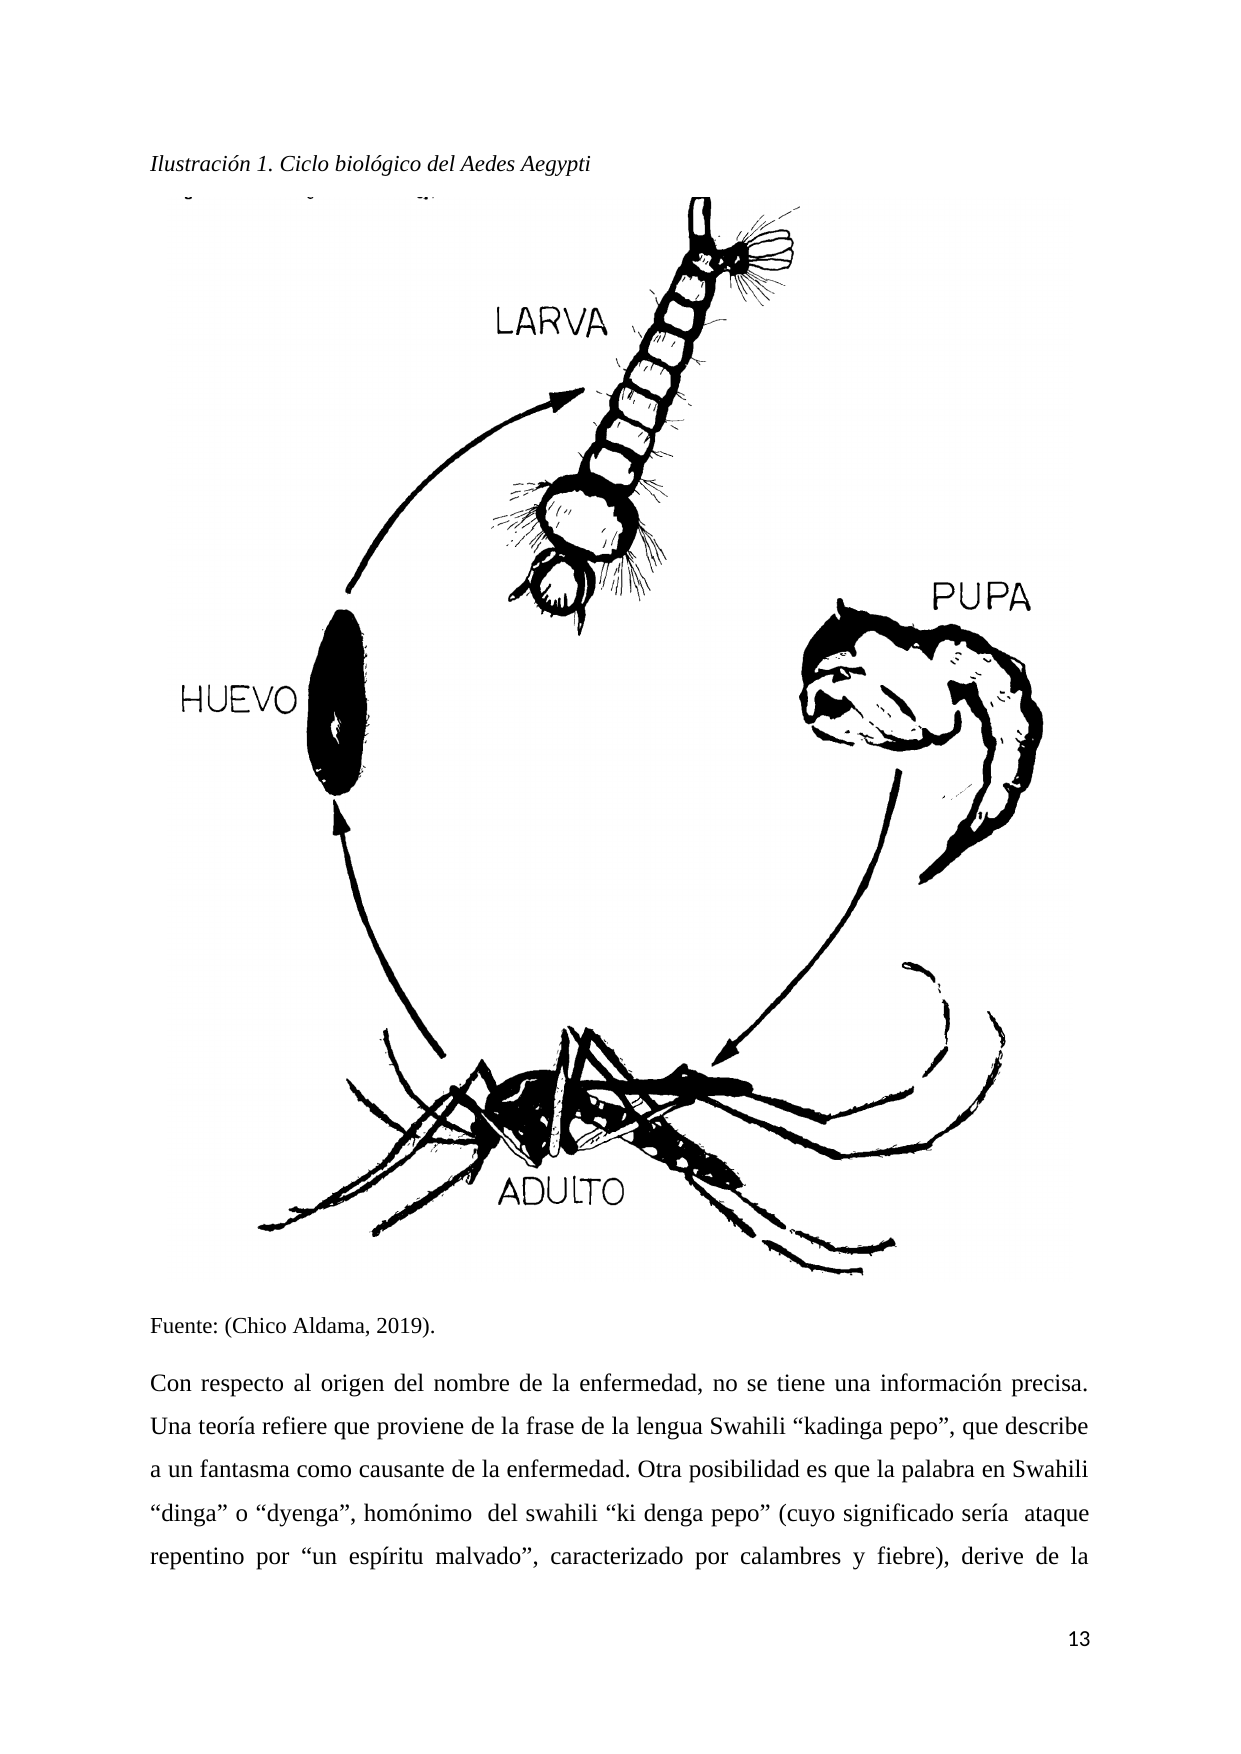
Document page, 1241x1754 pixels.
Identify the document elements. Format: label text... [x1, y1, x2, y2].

text Fuente: (Chico Aldama, 2019). [150, 1312, 1090, 1338]
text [150, 1368, 1090, 1569]
text Ilustración 1. Ciclo biológico del Aedes Aegypti [150, 150, 1090, 176]
